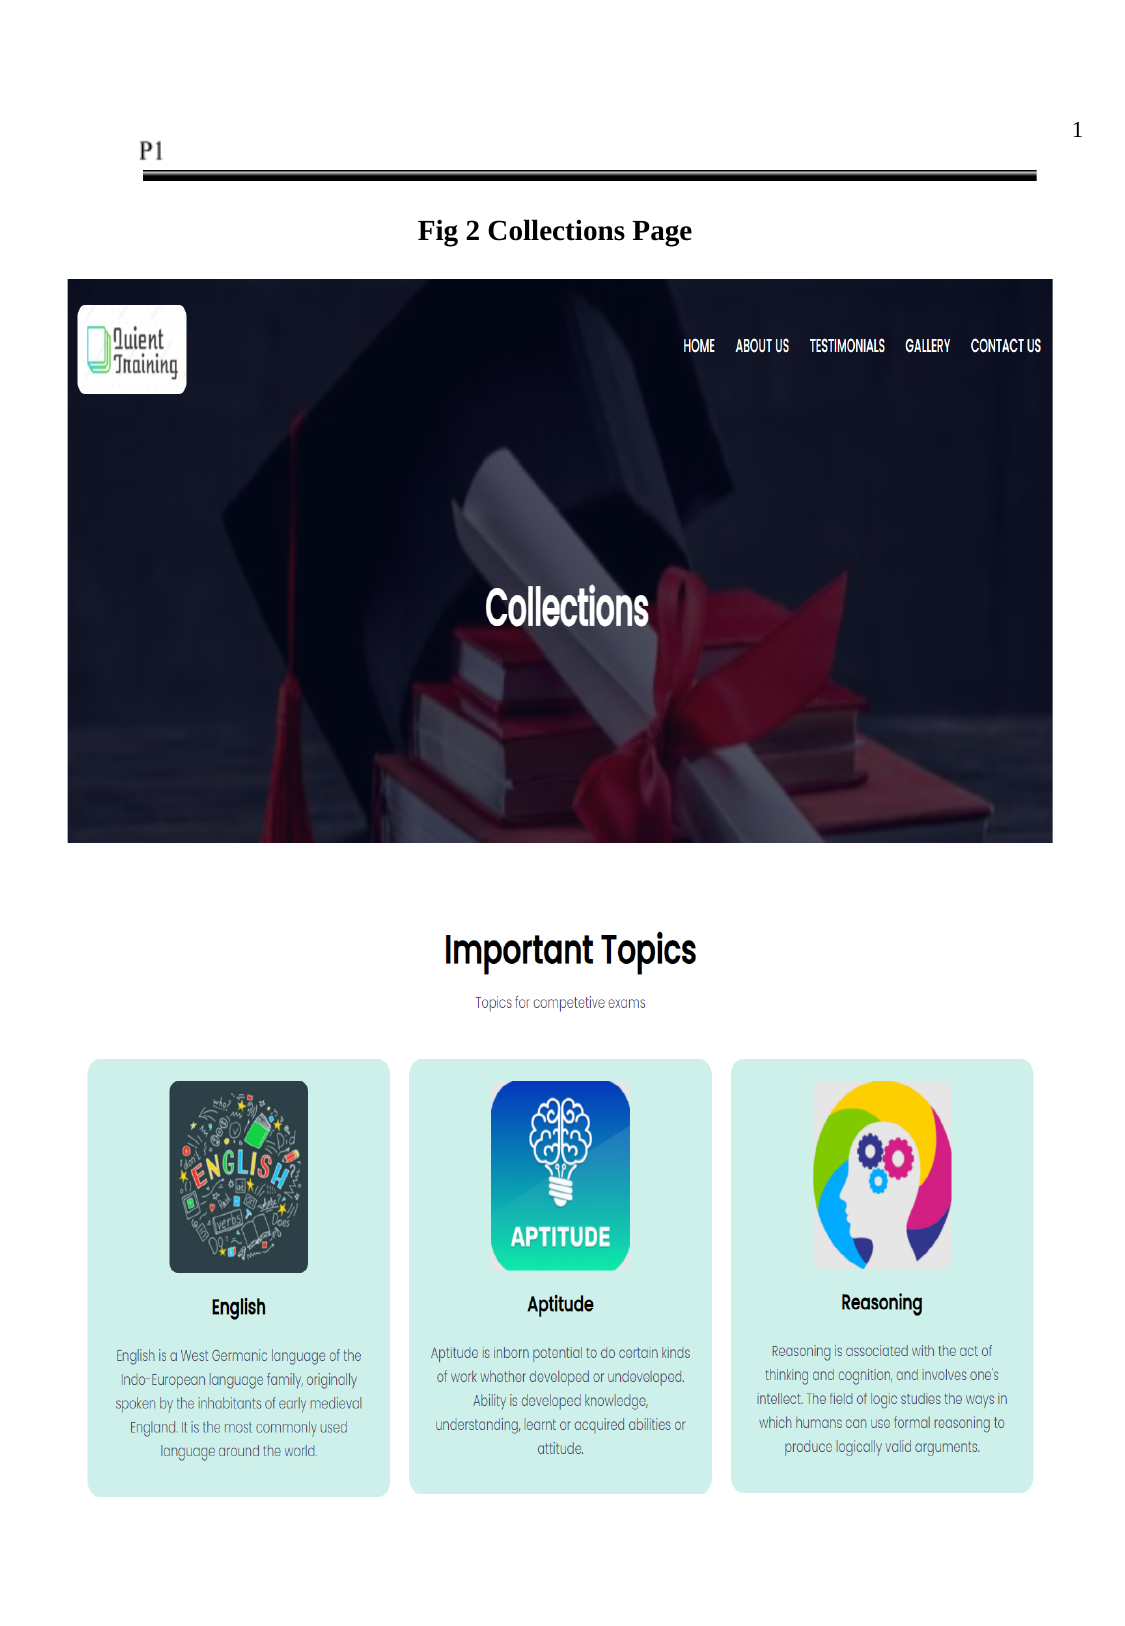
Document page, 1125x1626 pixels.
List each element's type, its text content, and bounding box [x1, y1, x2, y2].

picture [143, 170, 1037, 181]
text Fig 2 Collections Page [31, 213, 1100, 246]
picture [67, 910, 1052, 1521]
picture [67, 279, 1053, 844]
picture [139, 133, 499, 167]
